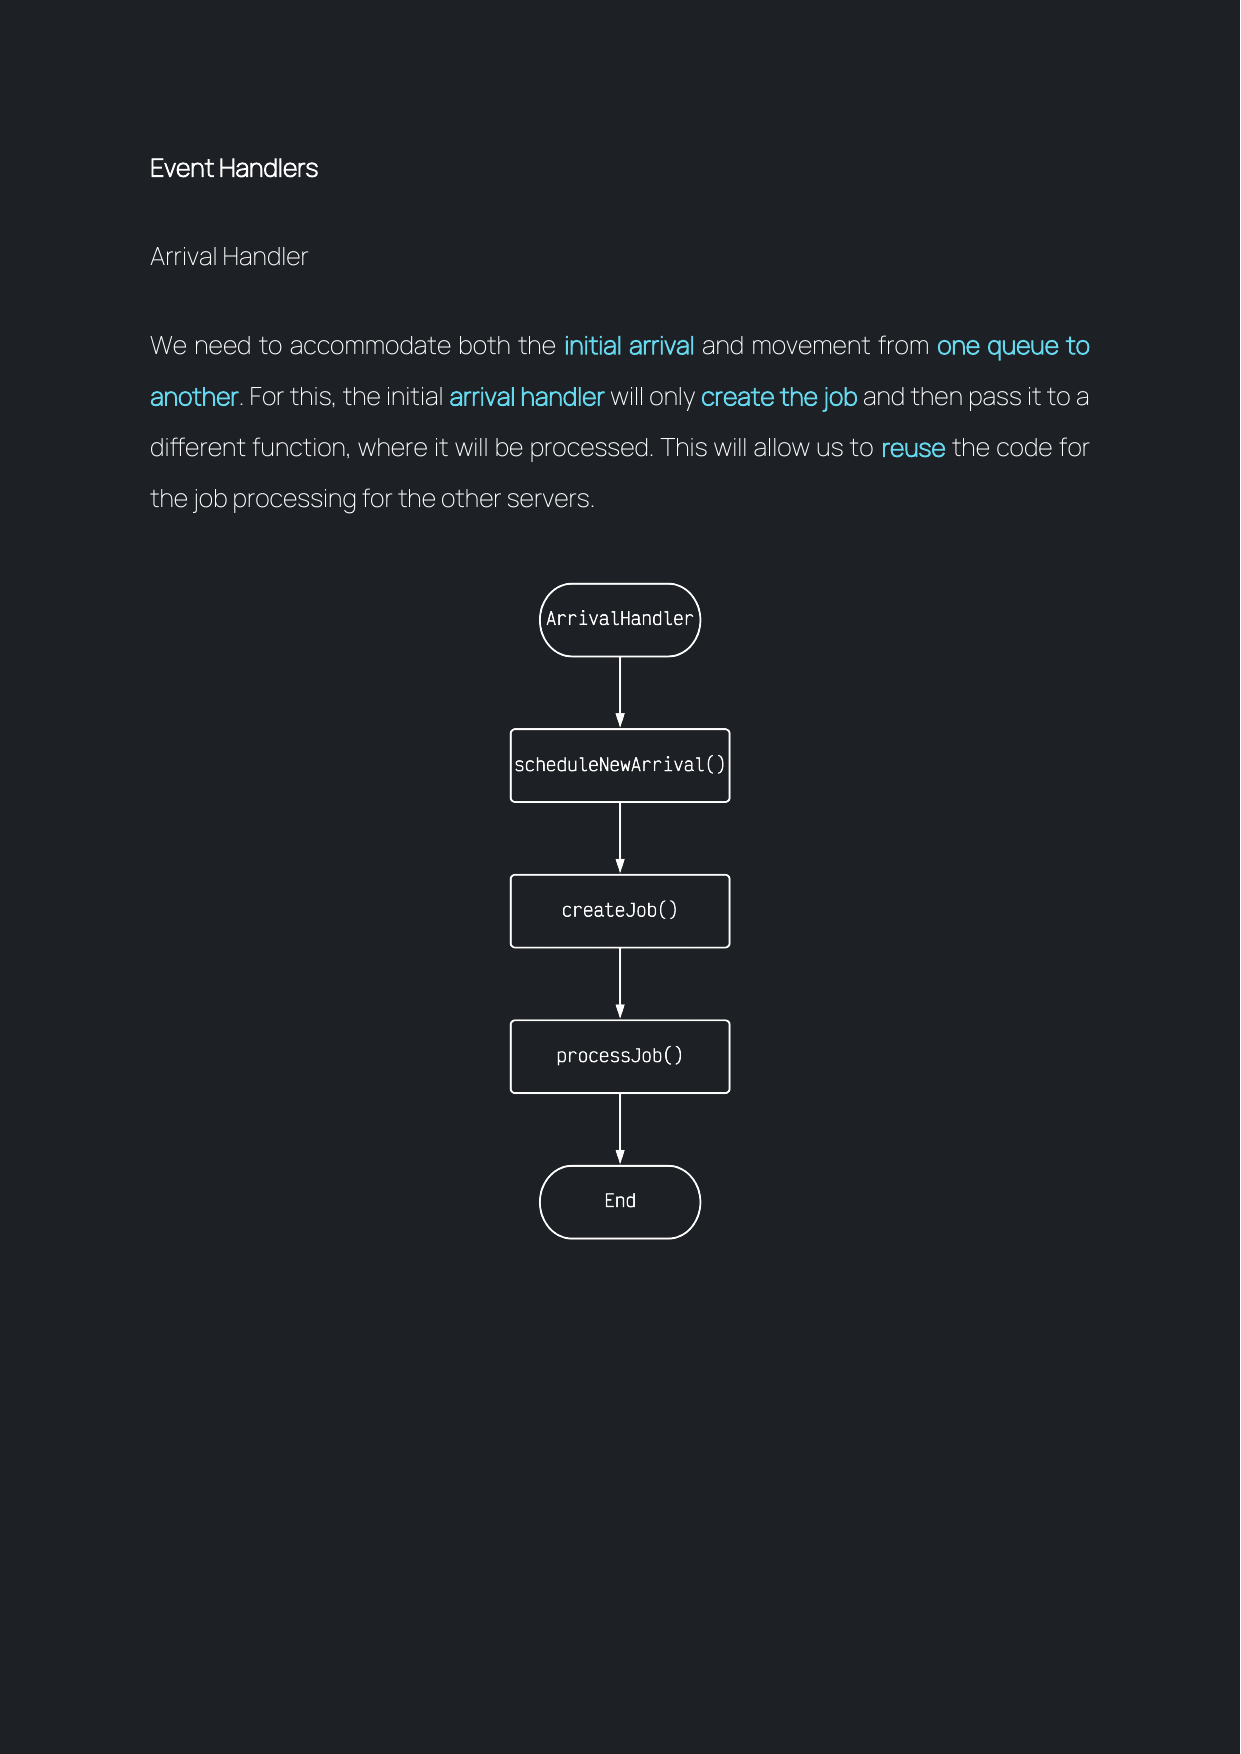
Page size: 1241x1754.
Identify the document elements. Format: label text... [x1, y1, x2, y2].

picture [496, 570, 744, 1253]
subtitle Event Handlers [150, 150, 1090, 184]
text We need to accommodate both the initial arrival and movement from one queue to another. For this, the initial arrival handler will only create the job and then pass it to a different function, where it will be processed. This will allow us to reuse the code for the job processing for the other servers. [150, 327, 1090, 515]
subtitle Arrival Handler [150, 239, 1090, 273]
